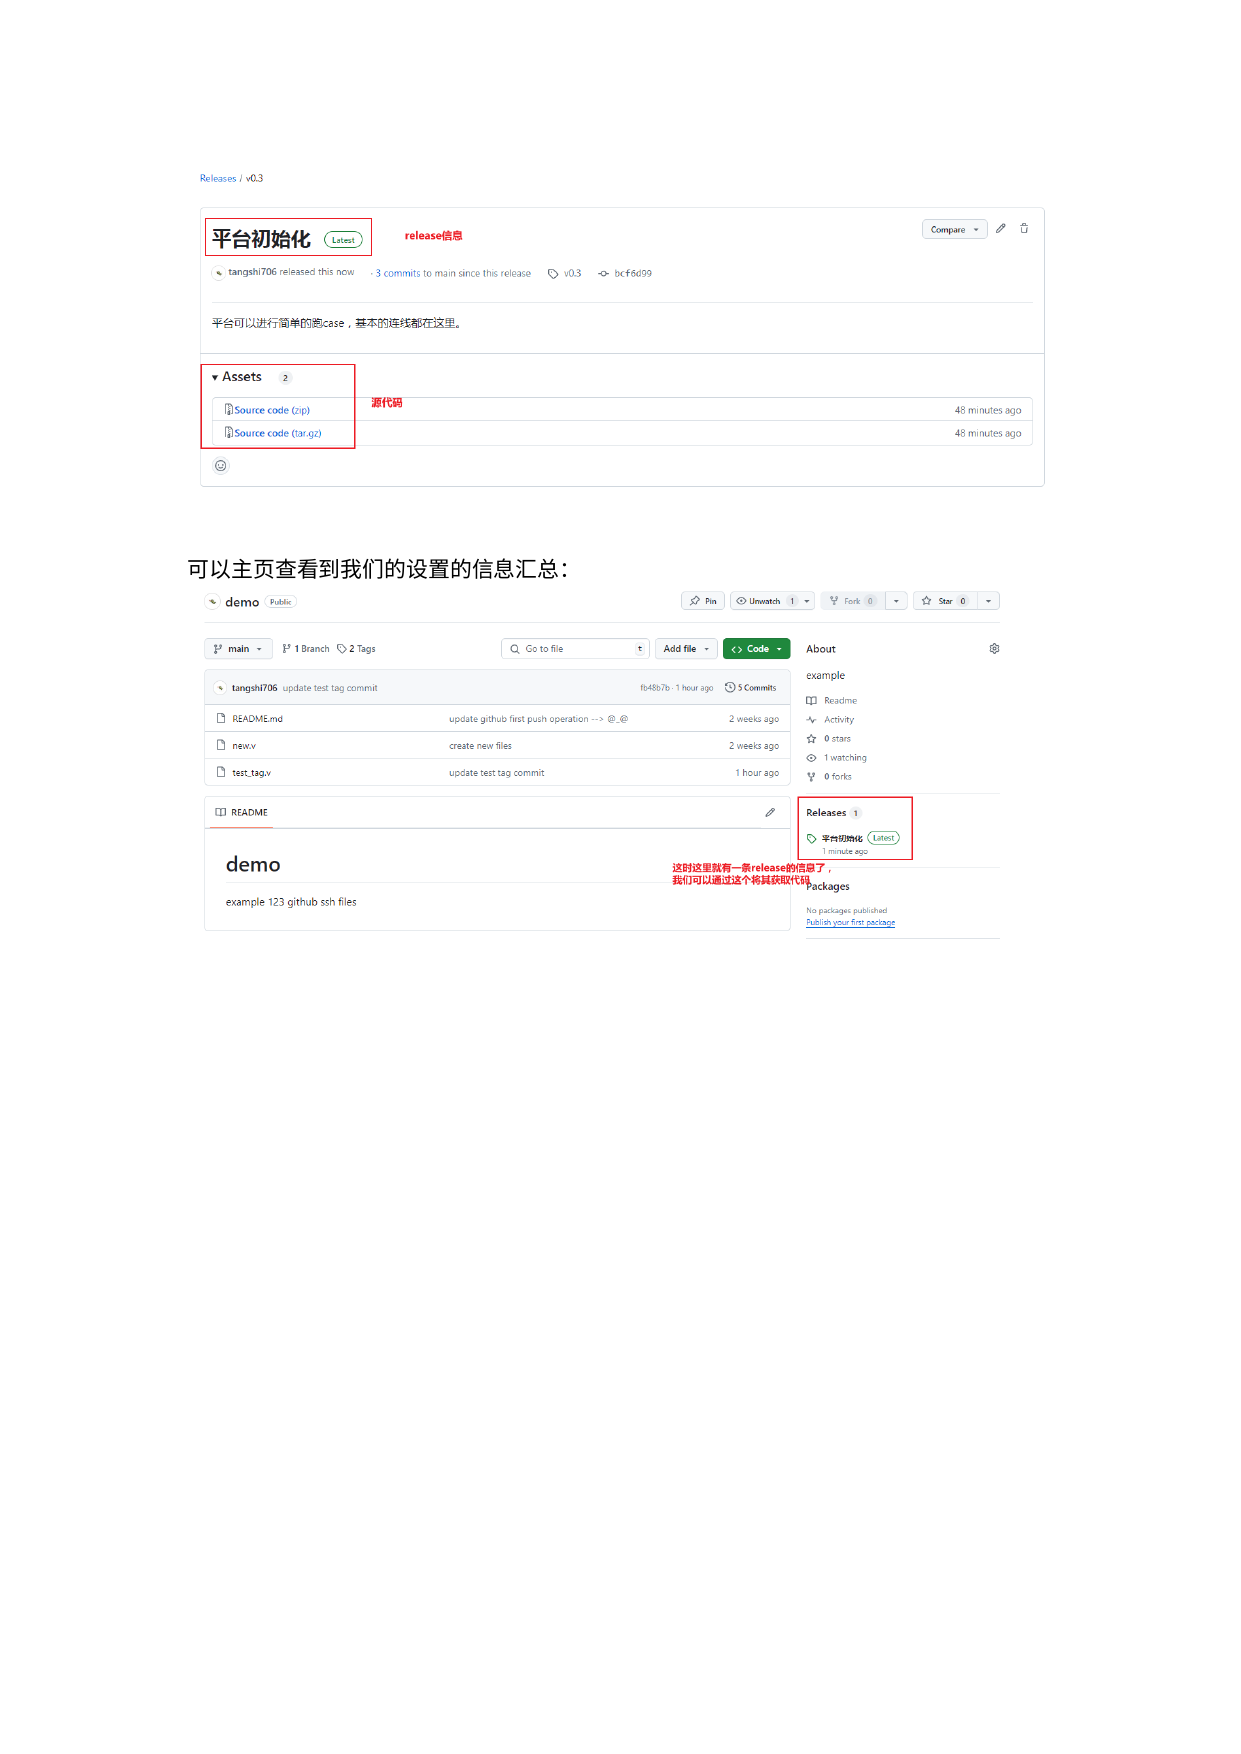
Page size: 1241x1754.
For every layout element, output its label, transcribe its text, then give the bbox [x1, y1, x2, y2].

picture [187, 584, 1053, 951]
picture [187, 162, 1053, 494]
text 可以主页查看到我们的设置的信息汇总： [187, 552, 1053, 584]
